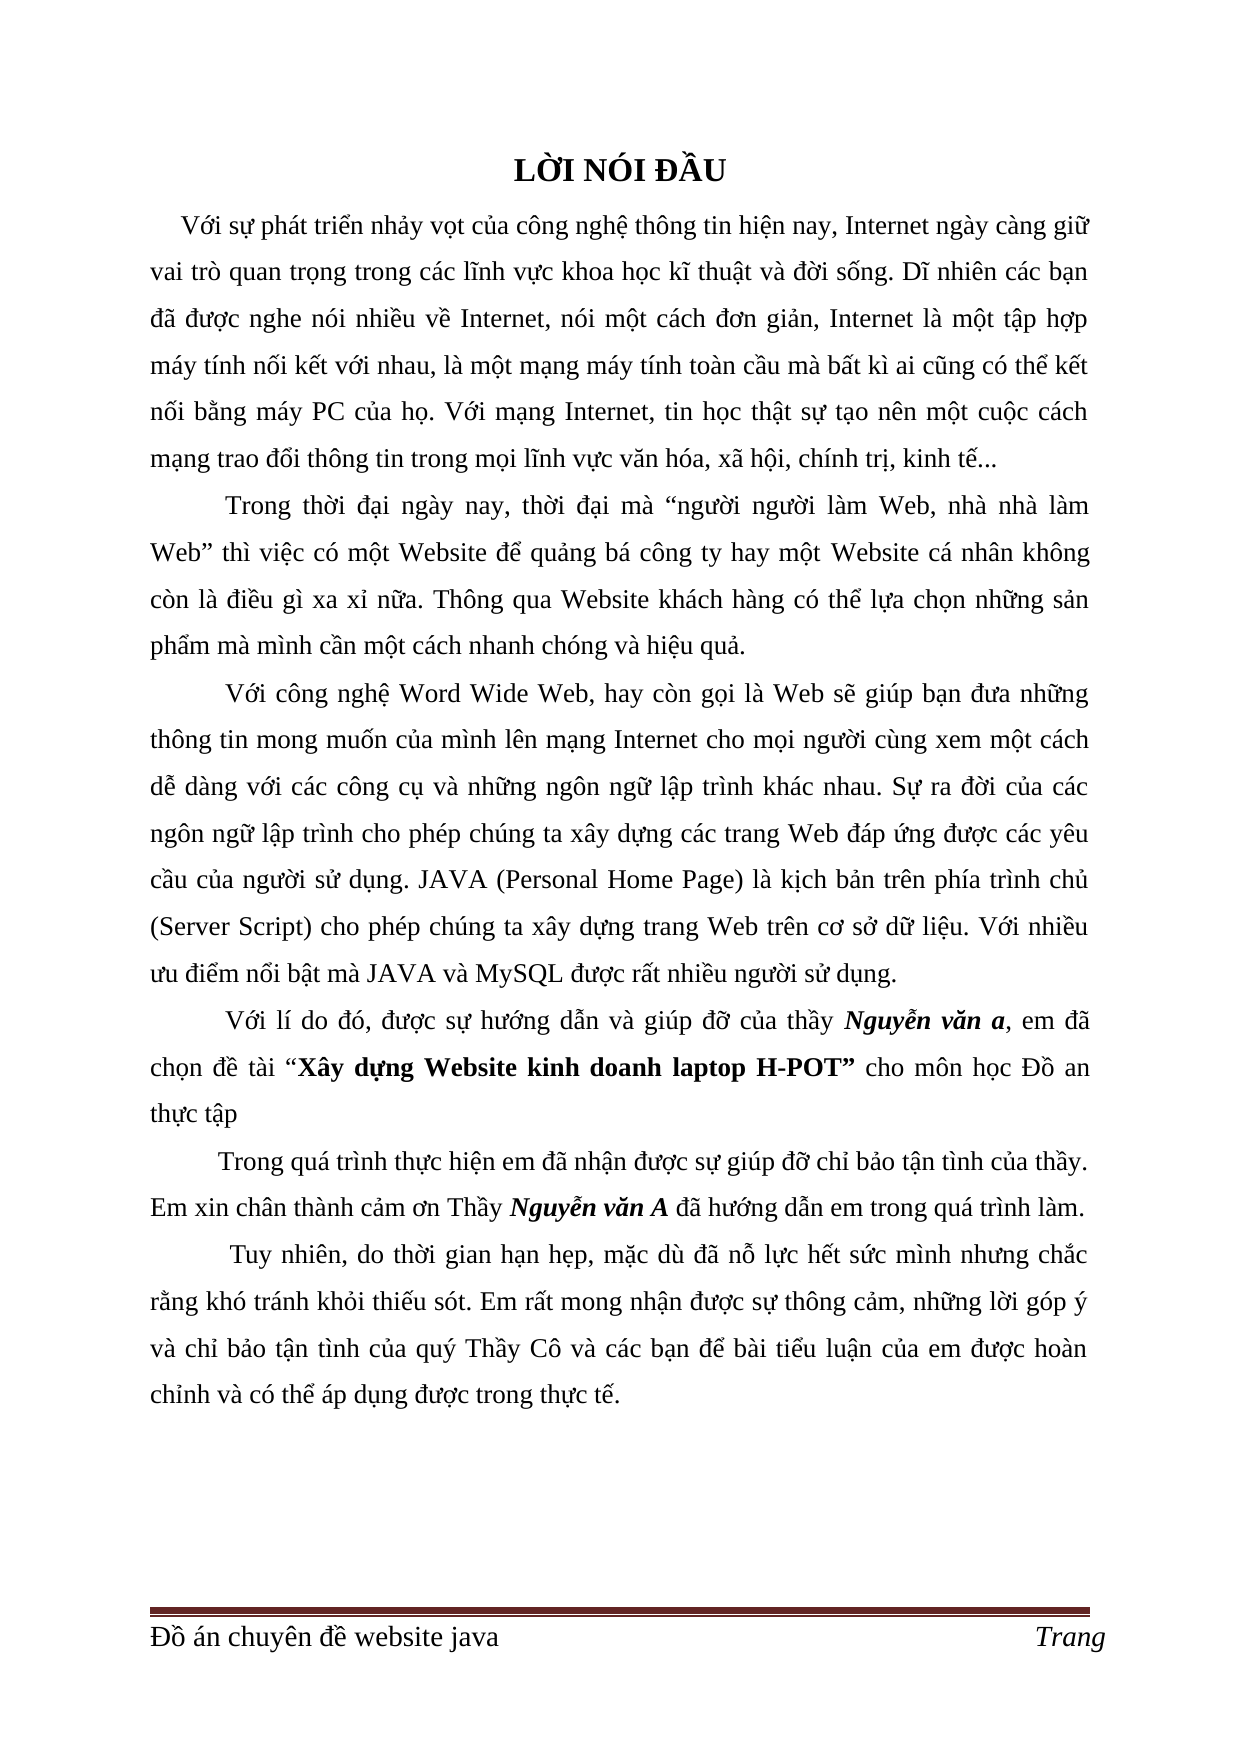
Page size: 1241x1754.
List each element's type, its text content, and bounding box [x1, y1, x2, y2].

text Với công nghệ Word Wide Web, hay còn gọi là Web sẽ giúp bạn đưa những thông tin mong muốn của mình lên mạng Internet cho mọi người cùng xem một cách dễ dàng với các công cụ và những ngôn ngữ lập trình khác nhau. Sự ra đời của các ngôn ngữ lập trình cho phép chúng ta xây dựng các trang Web đáp ứng được các yêu cầu của người sử dụng. JAVA (Personal Home Page) là kịch bản trên phía trình chủ (Server Script) cho phép chúng ta xây dựng trang Web trên cơ sở dữ liệu. Với nhiều ưu điểm nổi bật mà JAVA và MySQL được rất nhiều người sử dụng. [150, 677, 1090, 988]
text Trong thời đại ngày nay, thời đại mà “người người làm Web, nhà nhà làm Web” thì việc có một Website để quảng bá công ty hay một Website cá nhân không còn là điều gì xa xỉ nữa. Thông qua Website khách hàng có thể lựa chọn những sản phẩm mà mình cần một cách nhanh chóng và hiệu quả. [150, 489, 1090, 661]
text Với lí do đó, được sự hướng dẫn và giúp đỡ của thầy Nguyễn văn a, em đã chọn đề tài “Xây dựng Website kinh doanh laptop H-POT” cho môn học Đồ an thực tập [150, 1004, 1090, 1128]
subtitle LỜI NÓI ĐẦU [150, 151, 1090, 189]
text Với sự phát triển nhảy vọt của công nghệ thông tin hiện nay, Internet ngày càng giữ vai trò quan trọng trong các lĩnh vực khoa học kĩ thuật và đời sống. Dĩ nhiên các bạn đã được nghe nói nhiều về Internet, nói một cách đơn giản, Internet là một tập hợp máy tính nối kết với nhau, là một mạng máy tính toàn cầu mà bất kì ai cũng có thể kết nối bằng máy PC của họ. Với mạng Internet, tin học thật sự tạo nên một cuộc cách mạng trao đổi thông tin trong mọi lĩnh vực văn hóa, xã hội, chính trị, kinh tế... [150, 209, 1090, 473]
text Tuy nhiên, do thời gian hạn hẹp, mặc dù đã nỗ lực hết sức mình nhưng chắc rằng khó tránh khỏi thiếu sót. Em rất mong nhận được sự thông cảm, những lời góp ý và chỉ bảo tận tình của quý Thầy Cô và các bạn để bài tiểu luận của em được hoàn chỉnh và có thể áp dụng được trong thực tế. [150, 1238, 1090, 1410]
text Trong quá trình thực hiện em đã nhận được sự giúp đỡ chỉ bảo tận tình của thầy. Em xin chân thành cảm ơn Thầy Nguyễn văn A đã hướng dẫn em trong quá trình làm. [150, 1144, 1090, 1222]
